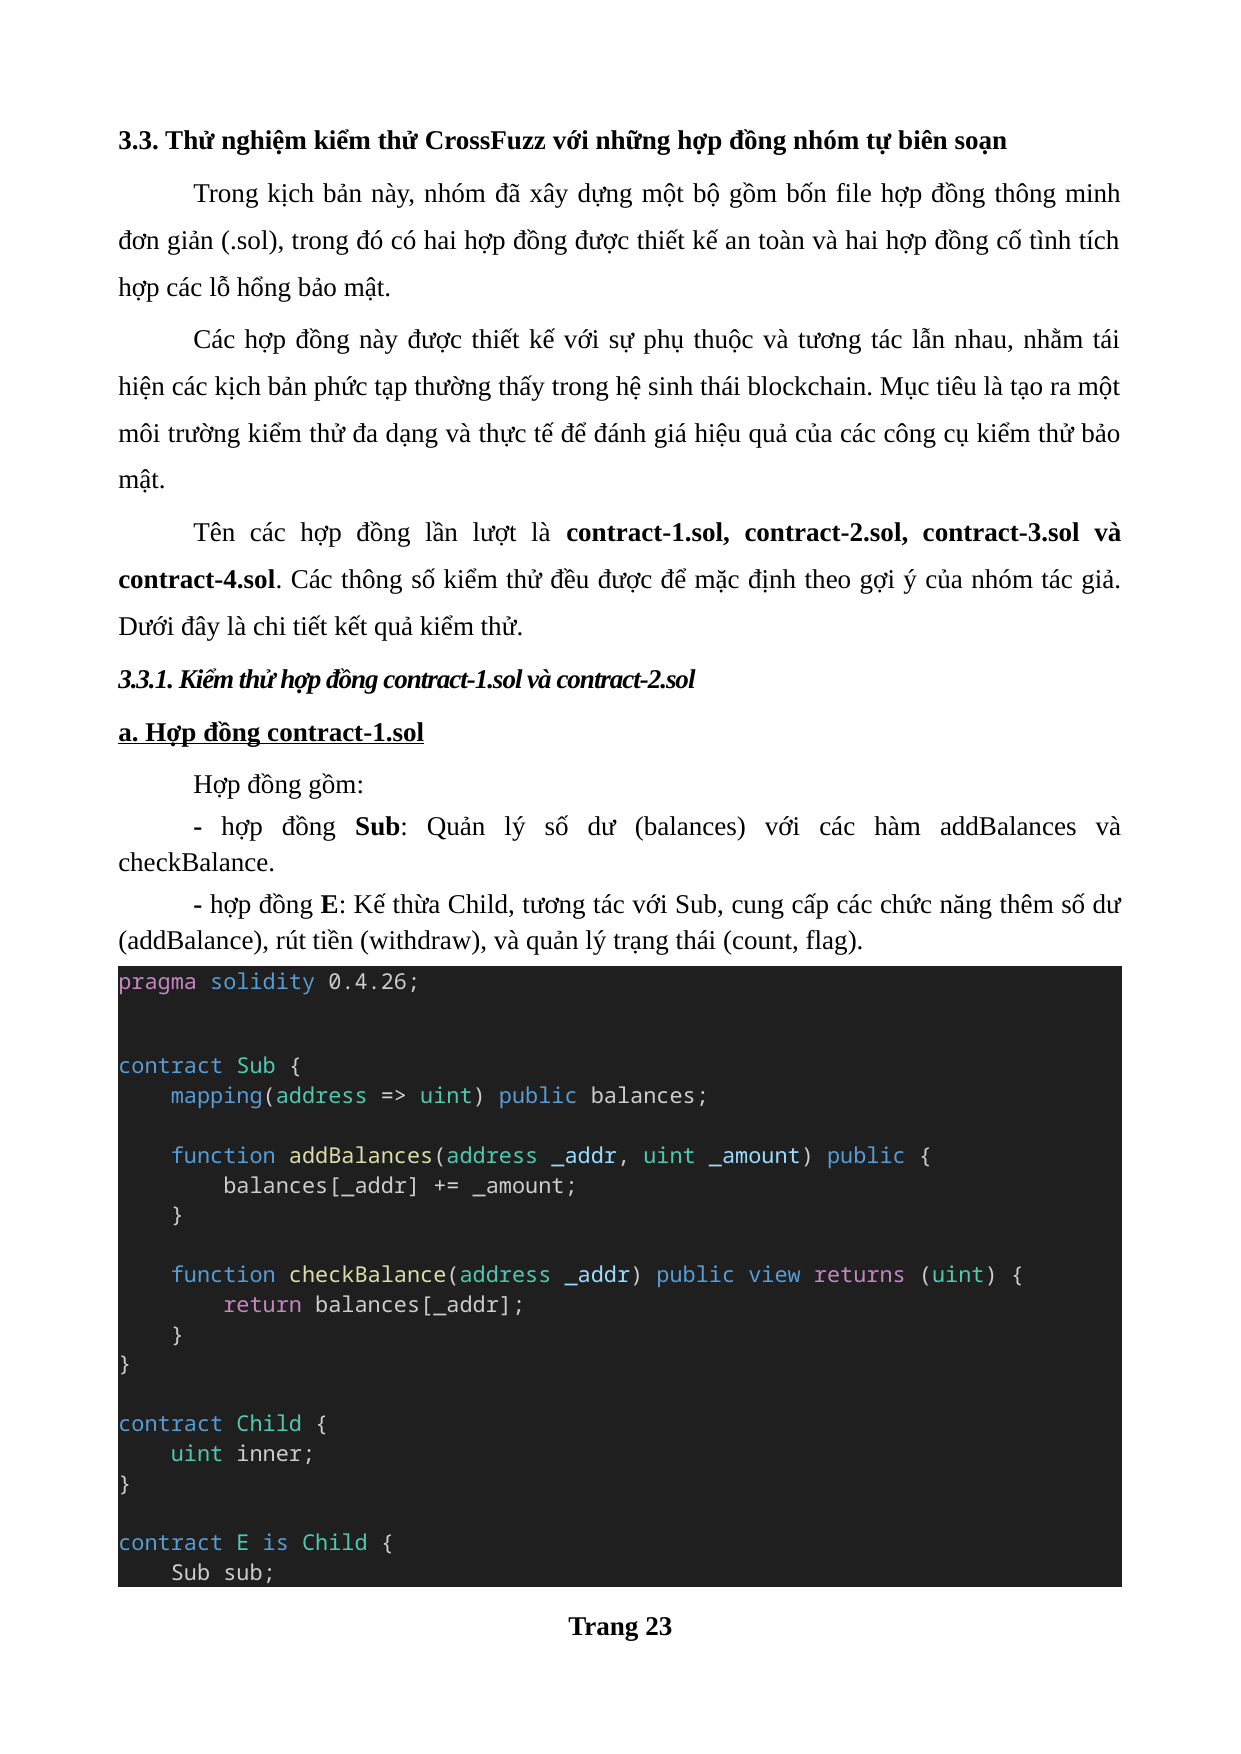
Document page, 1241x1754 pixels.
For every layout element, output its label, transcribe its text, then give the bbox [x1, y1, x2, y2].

text function addBalances(address _addr, uint _amount) public { [118, 1140, 1122, 1170]
text Sub sub; [118, 1557, 1122, 1587]
text - hợp đồng Sub: Quản lý số dư (balances) với các hàm addBalances và checkBalance. [118, 811, 1122, 877]
title 3.3.1. Kiểm thử hợp đồng contract-1.sol và contract-2.sol [118, 663, 1122, 694]
text function checkBalance(address _addr) public view returns (uint) { [118, 1259, 1122, 1289]
text contract E is Child { [118, 1527, 1122, 1557]
text contract Child { [118, 1408, 1122, 1438]
text pragma solidity 0.4.26; [118, 966, 1122, 996]
text a. Hợp đồng contract-1.sol [118, 716, 1122, 747]
text balances[_addr] += _amount; [118, 1170, 1122, 1199]
text - hợp đồng E: Kế thừa Child, tương tác với Sub, cung cấp các chức năng thêm số dư (addBalance), rút tiền (withdraw), và quản lý trạng thái (count, flag). [118, 888, 1122, 955]
text Các hợp đồng này được thiết kế với sự phụ thuộc và tương tác lẫn nhau, nhằm tái hiện các kịch bản phức tạp thường thấy trong hệ sinh thái blockchain. Mục tiêu là tạo ra một môi trường kiểm thử đa dạng và thực tế để đánh giá hiệu quả của các công cụ kiểm thử bảo mật. [118, 323, 1122, 495]
text mapping(address => uint) public balances; [118, 1080, 1122, 1110]
subtitle 3.3. Thử nghiệm kiểm thử CrossFuzz với những hợp đồng nhóm tự biên soạn [118, 124, 1122, 156]
text } [118, 1319, 1122, 1348]
text } [118, 1199, 1122, 1229]
text Tên các hợp đồng lần lượt là contract-1.sol, contract-2.sol, contract-3.sol và contract-4.sol. Các thông số kiểm thử đều được để mặc định theo gợi ý của nhóm tác giả. Dưới đây là chi tiết kết quả kiểm thử. [118, 516, 1122, 641]
text } [118, 1468, 1122, 1497]
text Hợp đồng gồm: [118, 768, 1122, 800]
text Trong kịch bản này, nhóm đã xây dựng một bộ gồm bốn file hợp đồng thông minh đơn giản (.sol), trong đó có hai hợp đồng được thiết kế an toàn và hai hợp đồng cố tình tích hợp các lỗ hổng bảo mật. [118, 177, 1122, 302]
text } [118, 1348, 1122, 1378]
text return balances[_addr]; [118, 1289, 1122, 1319]
text contract Sub { [118, 1051, 1122, 1080]
text uint inner; [118, 1438, 1122, 1468]
